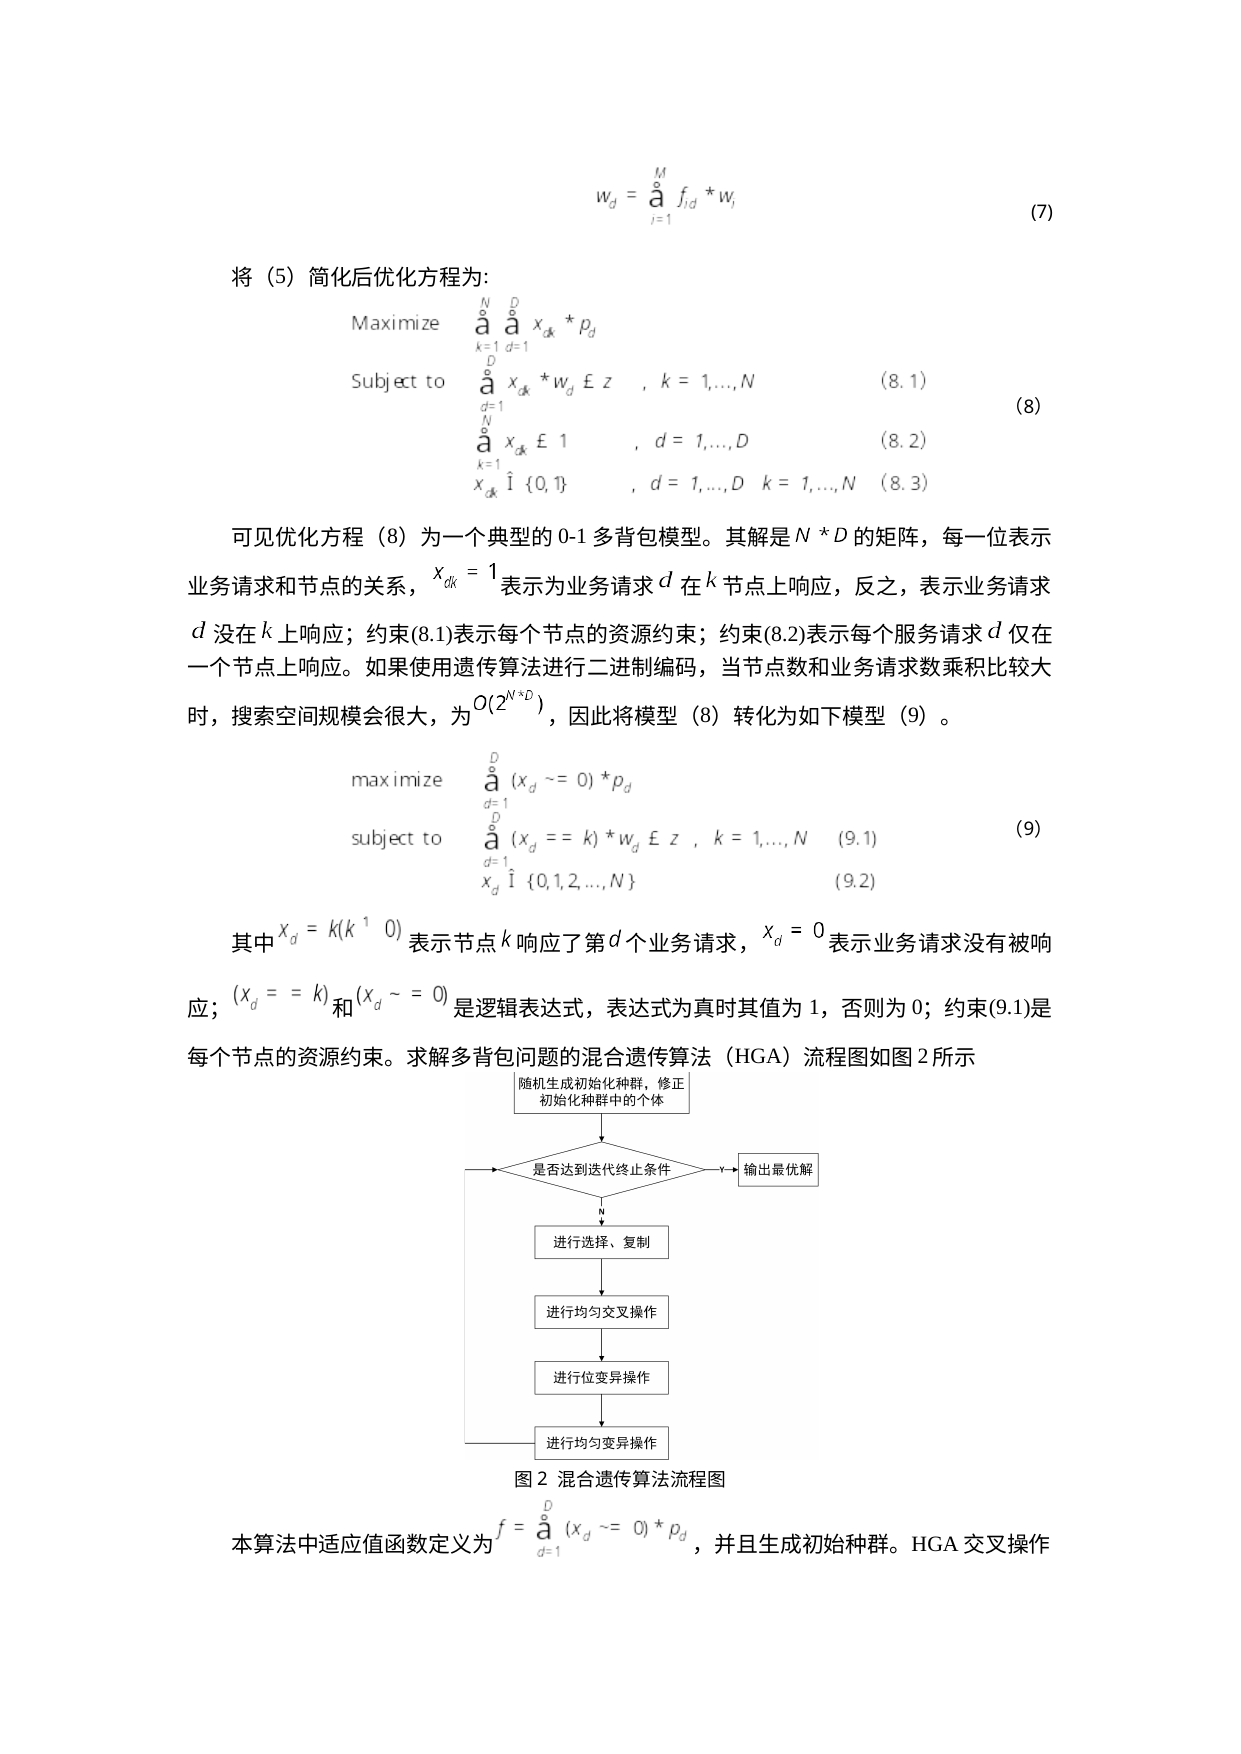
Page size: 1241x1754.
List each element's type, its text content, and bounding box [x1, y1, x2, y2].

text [187, 1494, 1053, 1592]
text (7) [187, 162, 1053, 259]
text （9） [187, 747, 1053, 909]
picture [464, 1072, 820, 1460]
text 将（5）简化后优化方程为: [187, 259, 1053, 292]
text 其中表示节点响应了第个业务请求，表示业务请求没有被响应；和是逻辑表达式，表达式为真时其值为1，否则为0；约束(9.1)是每个节点的资源约束。求解多背包问题的混合遗传算法（HGA）流程图如图2所示 [187, 909, 1053, 1072]
text 可见优化方程（8）为一个典型的0-1多背包模型。其解是的矩阵，每一位表示业务请求和节点的关系，表示为业务请求在节点上响应，反之，表示业务请求没在上响应；约束(8.1)表示每个节点的资源约束；约束(8.2)表示每个服务请求仅在一个节点上响应。如果使用遗传算法进行二进制编码，当节点数和业务请求数乘积比较大时，搜索空间规模会很大，为，因此将模型（8）转化为如下模型（9）。 [187, 519, 1053, 747]
text （8） [187, 292, 1053, 519]
text 图2 混合遗传算法流程图 [187, 1462, 1053, 1494]
